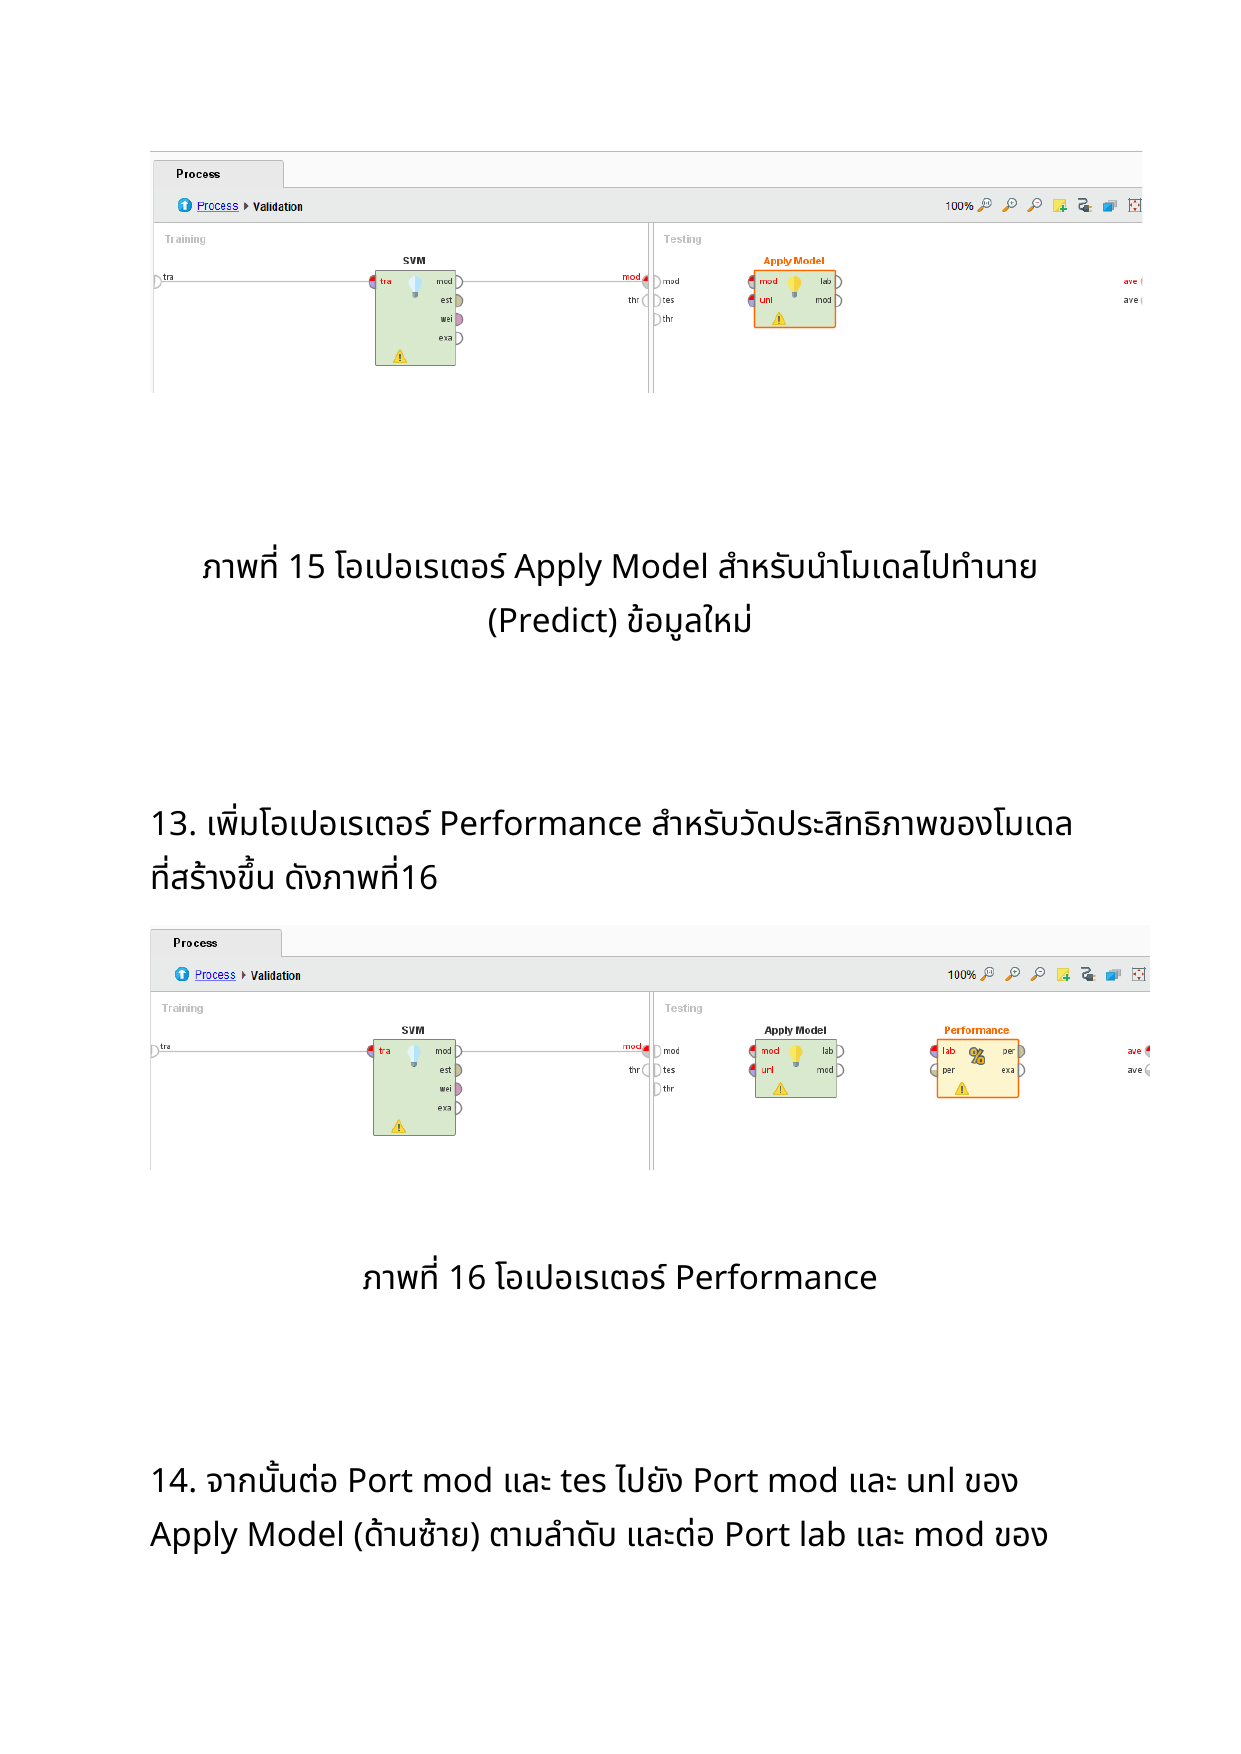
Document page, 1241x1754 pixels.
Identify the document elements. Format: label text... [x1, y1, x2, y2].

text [150, 1457, 1090, 1562]
picture [150, 150, 1143, 393]
text ภาพที่ 16 โอเปอเรเตอร์ Performance [150, 1254, 1090, 1305]
text ภาพที่ 15 โอเปอเรเตอร์ Apply Model สำหรับนำโมเดลไปทำนาย (Predict) ข้อมูลใหม่ [150, 542, 1090, 648]
text 13. เพิ่มโอเปอเรเตอร์ Performance สำหรับวัดประสิทธิภาพของโมเดลที่สร้างขึ้น ดังภาพที่16 [150, 799, 1090, 905]
picture [150, 925, 1150, 1170]
